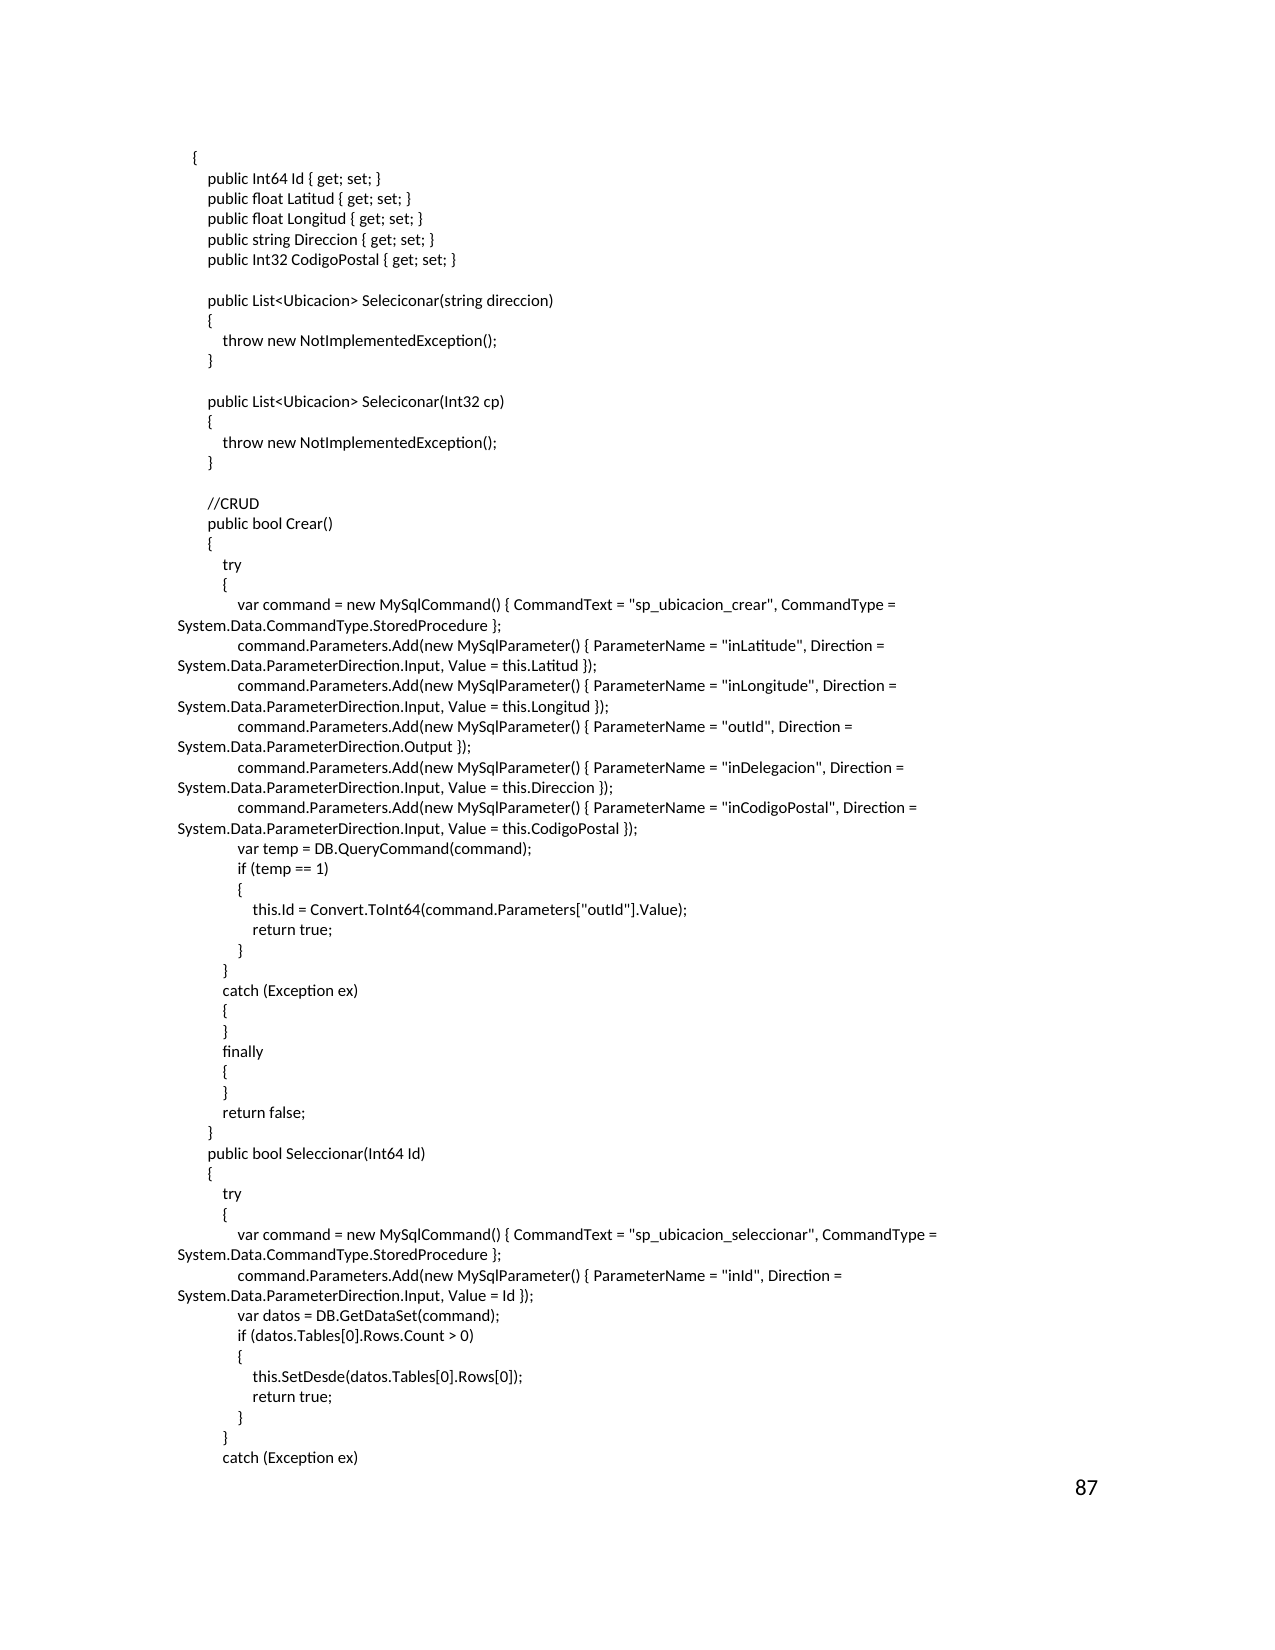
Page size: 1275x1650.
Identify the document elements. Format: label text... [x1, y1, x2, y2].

text { [177, 310, 1098, 330]
text throw new NotImplementedException(); [177, 330, 1098, 351]
text } [177, 1427, 1098, 1448]
text var command = new MySqlCommand() { CommandText = "sp_ubicacion_seleccionar", CommandType = System.Data.CommandType.StoredProcedure }; [177, 1224, 1098, 1265]
text { [177, 1204, 1098, 1224]
text command.Parameters.Add(new MySqlParameter() { ParameterName = "outId", Direction = System.Data.ParameterDirection.Output }); [177, 716, 1098, 757]
text try [177, 1183, 1098, 1204]
text this.Id = Convert.ToInt64(command.Parameters["outId"].Value); [177, 899, 1098, 919]
text { [177, 1346, 1098, 1366]
text throw new NotImplementedException(); [177, 432, 1098, 452]
text command.Parameters.Add(new MySqlParameter() { ParameterName = "inDelegacion", Direction = System.Data.ParameterDirection.Input, Value = this.Direccion }); [177, 757, 1098, 798]
text return true; [177, 1387, 1098, 1407]
text public float Latitud { get; set; } [177, 188, 1098, 208]
text catch (Exception ex) [177, 980, 1098, 1001]
text } [177, 452, 1098, 473]
text } [177, 351, 1098, 371]
text if (temp == 1) [177, 858, 1098, 879]
text command.Parameters.Add(new MySqlParameter() { ParameterName = "inCodigoPostal", Direction = System.Data.ParameterDirection.Input, Value = this.CodigoPostal }); [177, 798, 1098, 838]
text public string Direccion { get; set; } [177, 229, 1098, 249]
text } [177, 940, 1098, 960]
text public bool Crear() [177, 513, 1098, 533]
text catch (Exception ex) [177, 1448, 1098, 1468]
text command.Parameters.Add(new MySqlParameter() { ParameterName = "inId", Direction = System.Data.ParameterDirection.Input, Value = Id }); [177, 1265, 1098, 1305]
text { [177, 1062, 1098, 1082]
text try [177, 554, 1098, 574]
text var temp = DB.QueryCommand(command); [177, 838, 1098, 858]
text command.Parameters.Add(new MySqlParameter() { ParameterName = "inLongitude", Direction = System.Data.ParameterDirection.Input, Value = this.Longitud }); [177, 676, 1098, 716]
text } [177, 1123, 1098, 1143]
text var command = new MySqlCommand() { CommandText = "sp_ubicacion_crear", CommandType = System.Data.CommandType.StoredProcedure }; [177, 594, 1098, 635]
text } [177, 1021, 1098, 1041]
text } [177, 1407, 1098, 1427]
text public Int64 Id { get; set; } [177, 168, 1098, 188]
text //CRUD [177, 493, 1098, 513]
text if (datos.Tables[0].Rows.Count > 0) [177, 1326, 1098, 1346]
text { [177, 412, 1098, 432]
text public bool Seleccionar(Int64 Id) [177, 1143, 1098, 1163]
text { [177, 1163, 1098, 1183]
text public List<Ubicacion> Seleciconar(string direccion) [177, 290, 1098, 310]
text { [177, 148, 1098, 168]
text public List<Ubicacion> Seleciconar(Int32 cp) [177, 391, 1098, 412]
text { [177, 574, 1098, 594]
text command.Parameters.Add(new MySqlParameter() { ParameterName = "inLatitude", Direction = System.Data.ParameterDirection.Input, Value = this.Latitud }); [177, 635, 1098, 676]
text finally [177, 1041, 1098, 1062]
text var datos = DB.GetDataSet(command); [177, 1305, 1098, 1326]
text public float Longitud { get; set; } [177, 208, 1098, 229]
text public Int32 CodigoPostal { get; set; } [177, 249, 1098, 269]
text { [177, 1001, 1098, 1021]
text return true; [177, 919, 1098, 940]
text } [177, 960, 1098, 980]
text return false; [177, 1102, 1098, 1123]
text { [177, 879, 1098, 899]
text { [177, 533, 1098, 554]
text } [177, 1082, 1098, 1102]
text this.SetDesde(datos.Tables[0].Rows[0]); [177, 1366, 1098, 1387]
